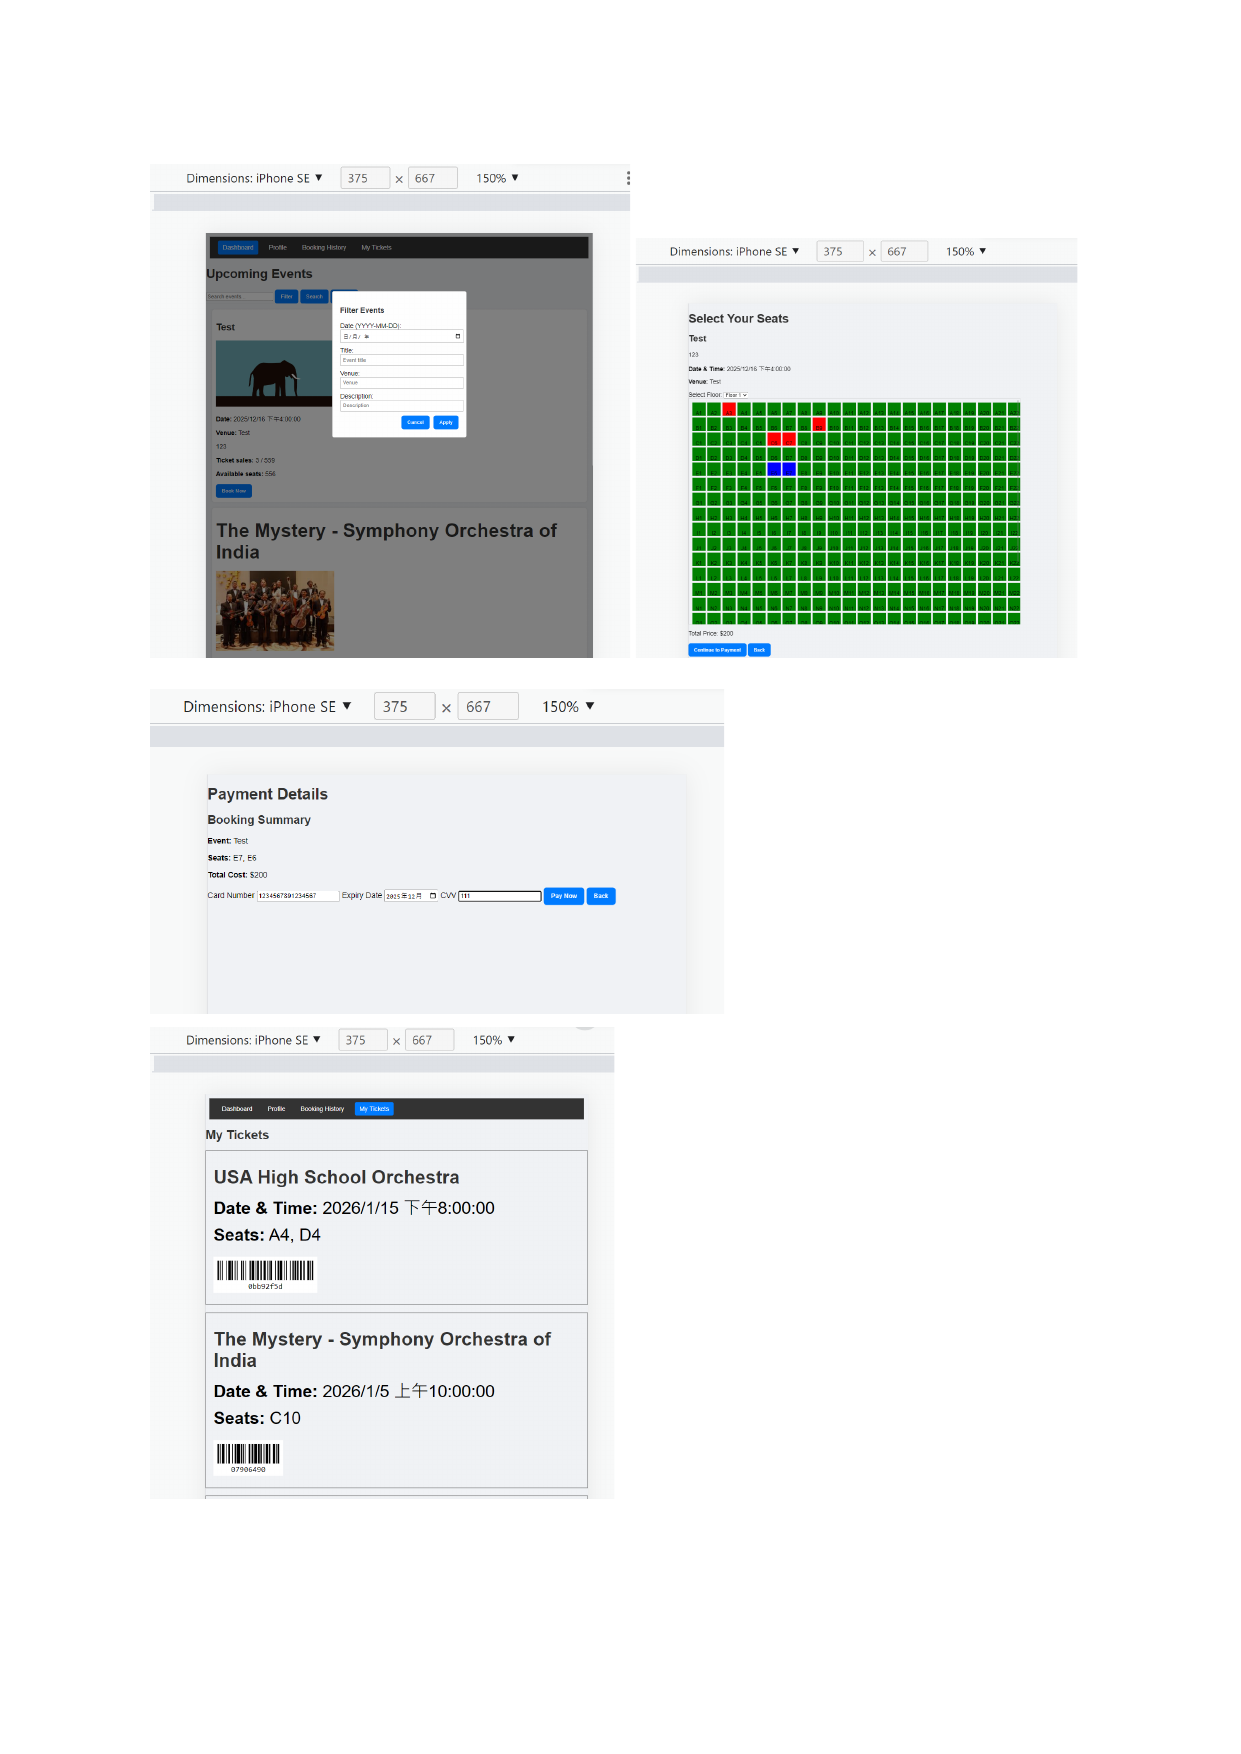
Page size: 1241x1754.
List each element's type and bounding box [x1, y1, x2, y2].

picture [150, 689, 725, 1014]
picture [150, 1027, 615, 1499]
picture [635, 238, 1078, 658]
picture [150, 164, 631, 658]
